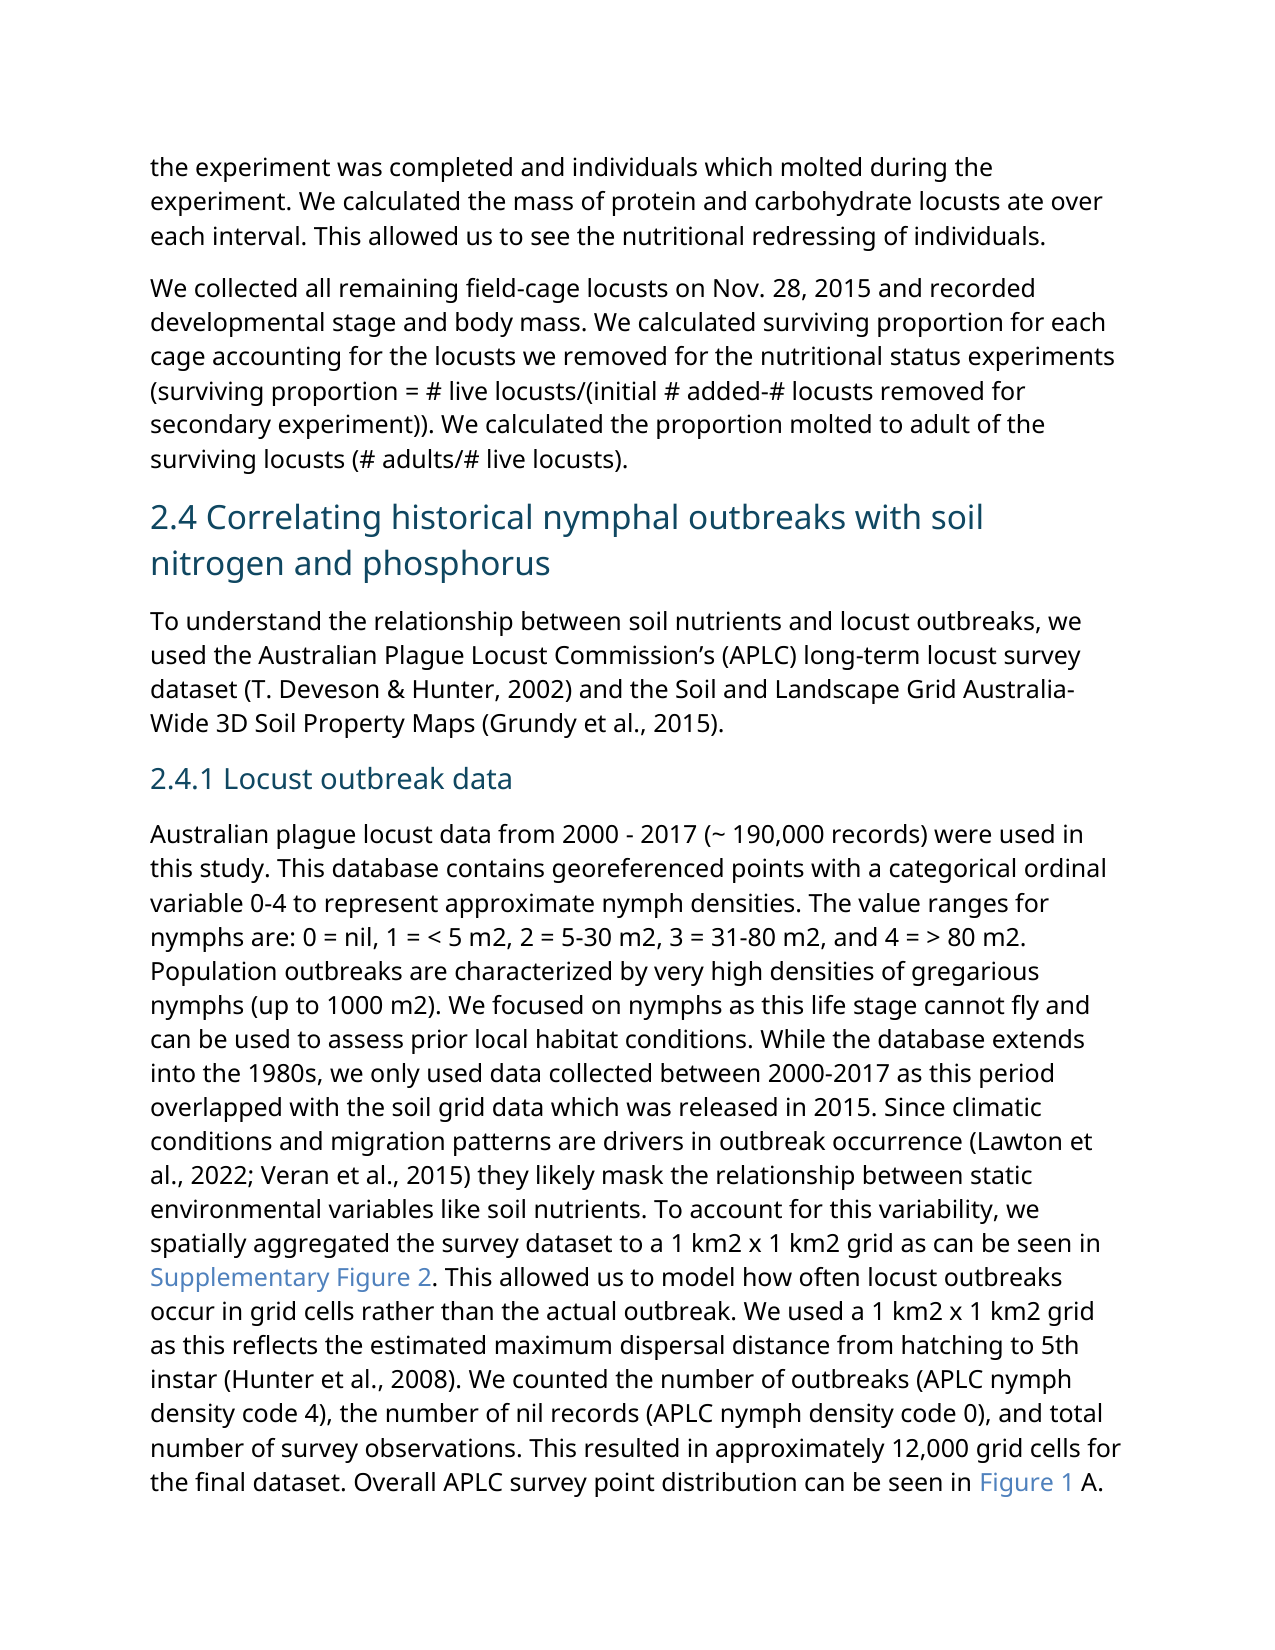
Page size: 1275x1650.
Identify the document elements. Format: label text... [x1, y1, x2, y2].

subtitle 2.4 Correlating historical nymphal outbreaks with soil nitrogen and phosphorus [150, 494, 1125, 585]
text We collected all remaining field-cage locusts on Nov. 28, 2015 and recorded developmental stage and body mass. We calculated surviving proportion for each cage accounting for the locusts we removed for the nutritional status experiments (surviving proportion = # live locusts/(initial # added-# locusts removed for secondary experiment)). We calculated the proportion molted to adult of the surviving locusts (# adults/# live locusts). [150, 271, 1125, 475]
text To understand the relationship between soil nutrients and locust outbreaks, we used the Australian Plague Locust Commission’s (APLC) long-term locust survey dataset (T. Deveson & Hunter, 2002) and the Soil and Landscape Grid Australia-Wide 3D Soil Property Maps (Grundy et al., 2015). [150, 604, 1125, 740]
text Australian plague locust data from 2000 - 2017 (~ 190,000 records) were used in this study. This database contains georeferenced points with a categorical ordinal variable 0-4 to represent approximate nymph densities. The value ranges for nymphs are: 0 = nil, 1 = < 5 m2, 2 = 5-30 m2, 3 = 31-80 m2, and 4 = > 80 m2. Population outbreaks are characterized by very high densities of gregarious nymphs (up to 1000 m2). We focused on nymphs as this life stage cannot fly and can be used to assess prior local habitat conditions. While the database extends into the 1980s, we only used data collected between 2000-2017 as this period overlapped with the soil grid data which was released in 2015. Since climatic conditions and migration patterns are drivers in outbreak occurrence (Lawton et al., 2022; Veran et al., 2015) they likely mask the relationship between static environmental variables like soil nutrients. To account for this variability, we spatially aggregated the survey dataset to a 1 km2 x 1 km2 grid as can be seen in Supplementary Figure 2. This allowed us to model how often locust outbreaks occur in grid cells rather than the actual outbreak. We used a 1 km2 x 1 km2 grid as this reflects the estimated maximum dispersal distance from hatching to 5th instar (Hunter et al., 2008). We counted the number of outbreaks (APLC nymph density code 4), the number of nil records (APLC nymph density code 0), and total number of survey observations. This resulted in approximately 12,000 grid cells for the final dataset. Overall APLC survey point distribution can be seen in Figure 1 A. [150, 817, 1125, 1498]
subtitle 2.4.1 Locust outbreak data [150, 759, 1125, 798]
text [150, 150, 1125, 252]
